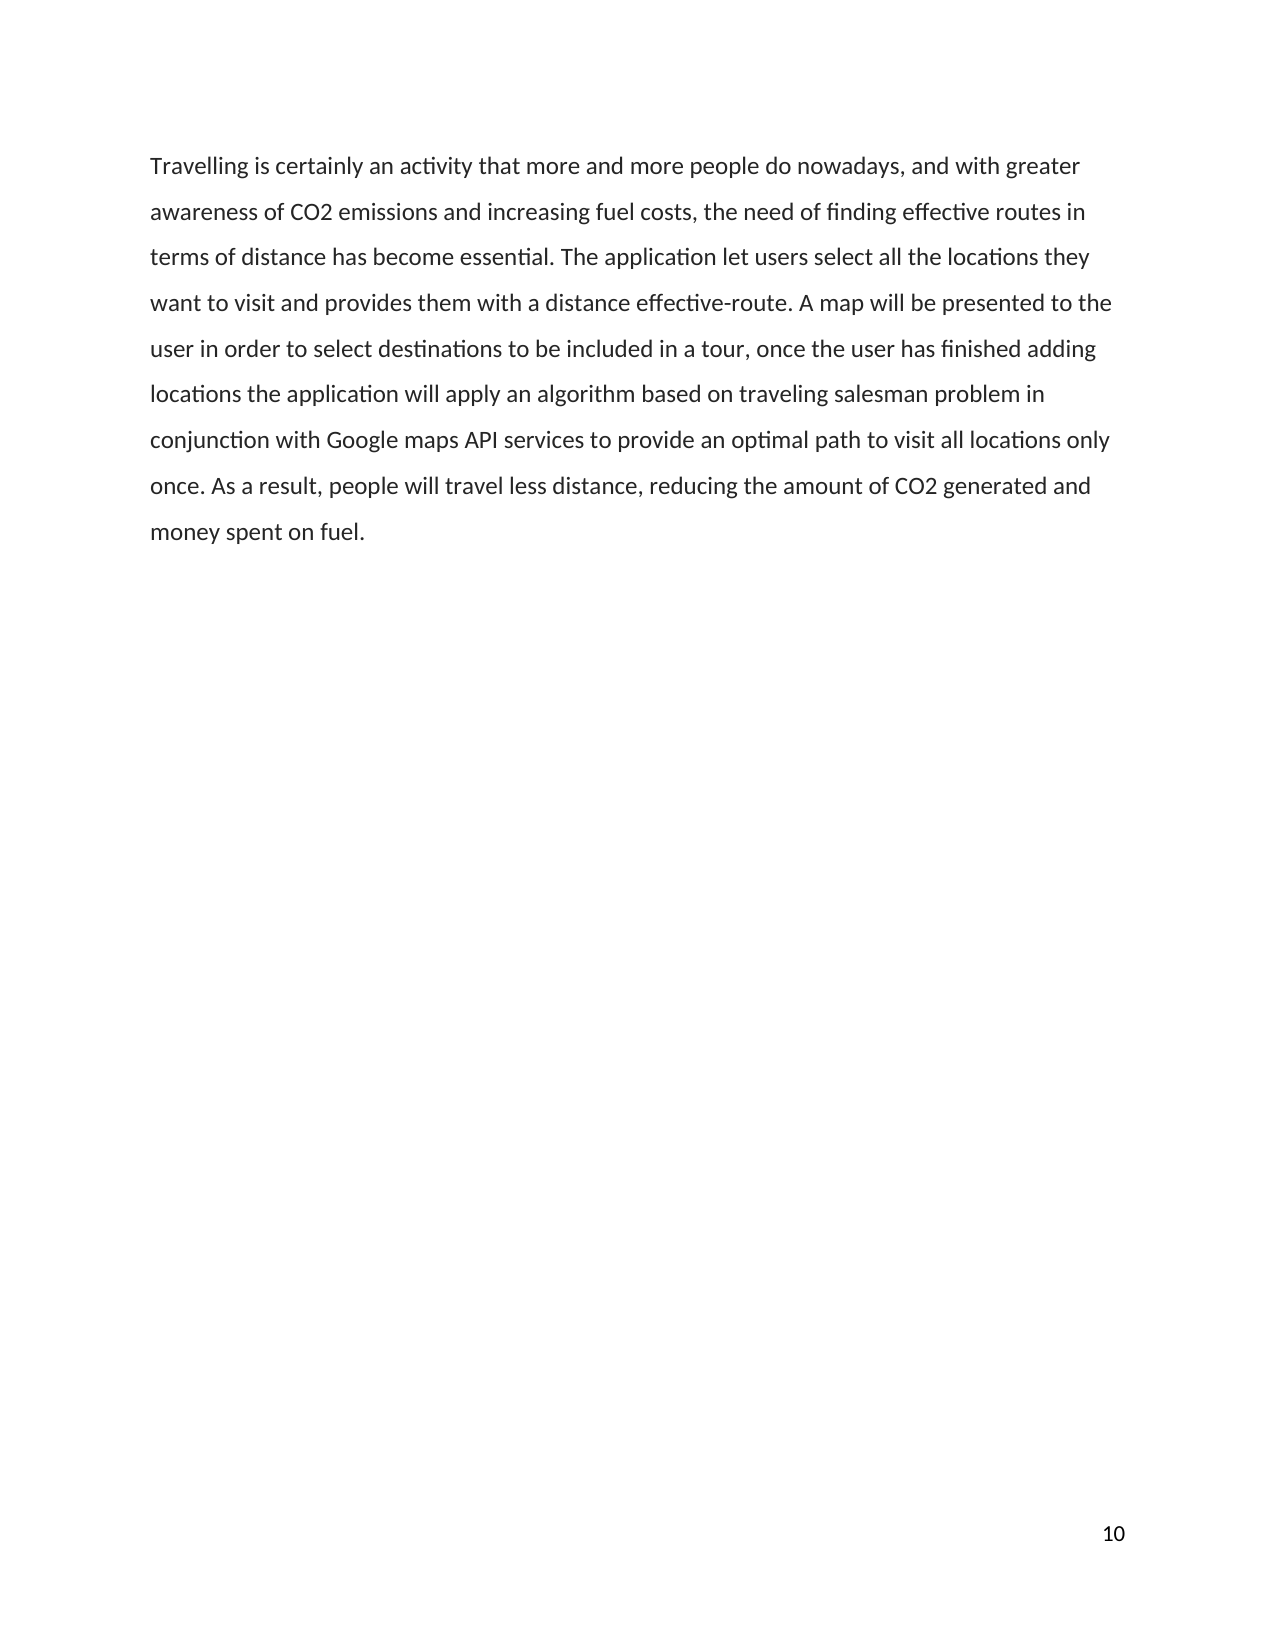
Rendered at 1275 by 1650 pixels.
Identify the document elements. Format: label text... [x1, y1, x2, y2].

text Travelling is certainly an activity that more and more people do nowadays, and with greater awareness of CO2 emissions and increasing fuel costs, the need of finding effective routes in terms of distance has become essential. The application let users select all the locations they want to visit and provides them with a distance effective-route. A map will be presented to the user in order to select destinations to be included in a tour, once the user has finished adding locations the application will apply an algorithm based on traveling salesman problem in conjunction with Google maps API services to provide an optimal path to visit all locations only once. As a result, people will travel less distance, reducing the amount of CO2 generated and money spent on fuel. [150, 150, 1125, 546]
